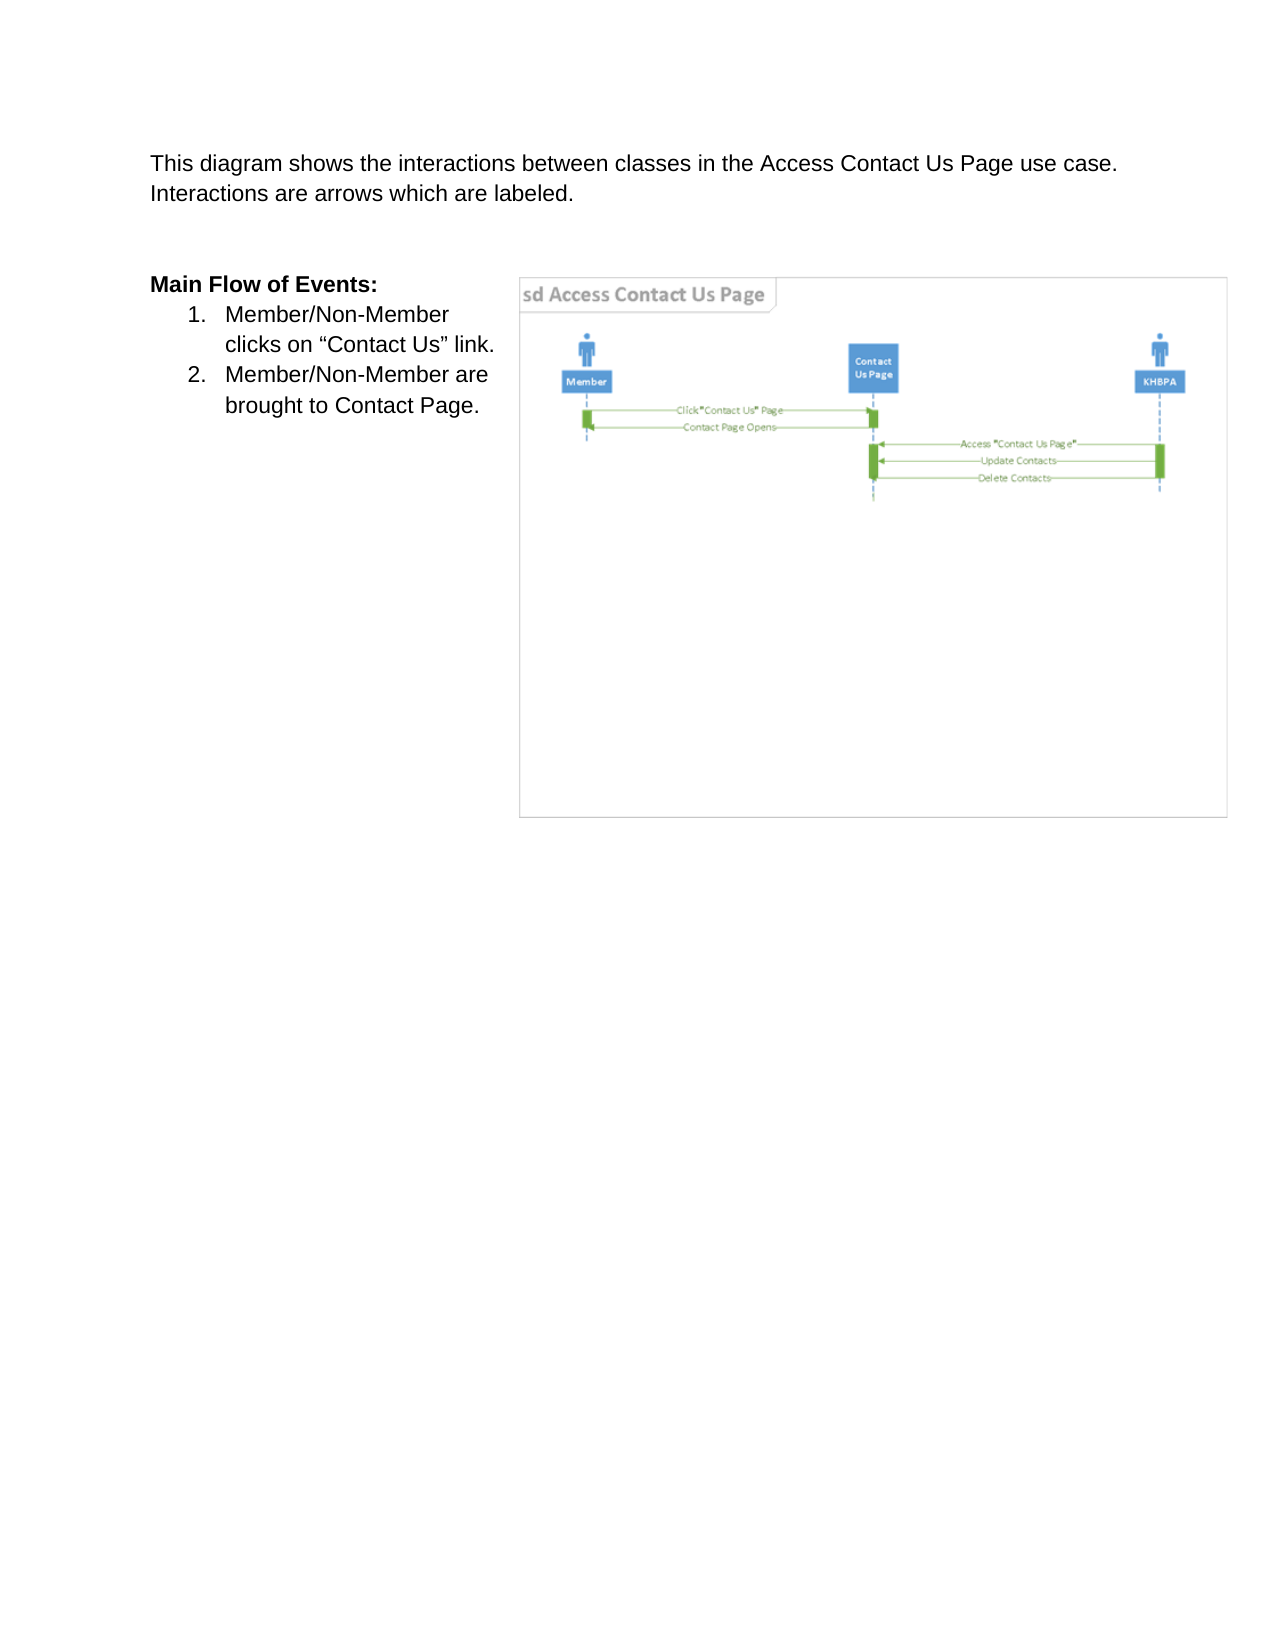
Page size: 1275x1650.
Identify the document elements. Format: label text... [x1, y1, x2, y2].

list Member/Non-Member are brought to Contact Page. [187, 361, 518, 418]
text This diagram shows the interactions between classes in the Access Contact Us Page use case. Interactions are arrows which are labeled. [150, 150, 1125, 207]
text Main Flow of Events: [150, 271, 1125, 297]
picture [518, 276, 1228, 818]
list Member/Non-Member clicks on “Contact Us” link. [187, 301, 518, 358]
